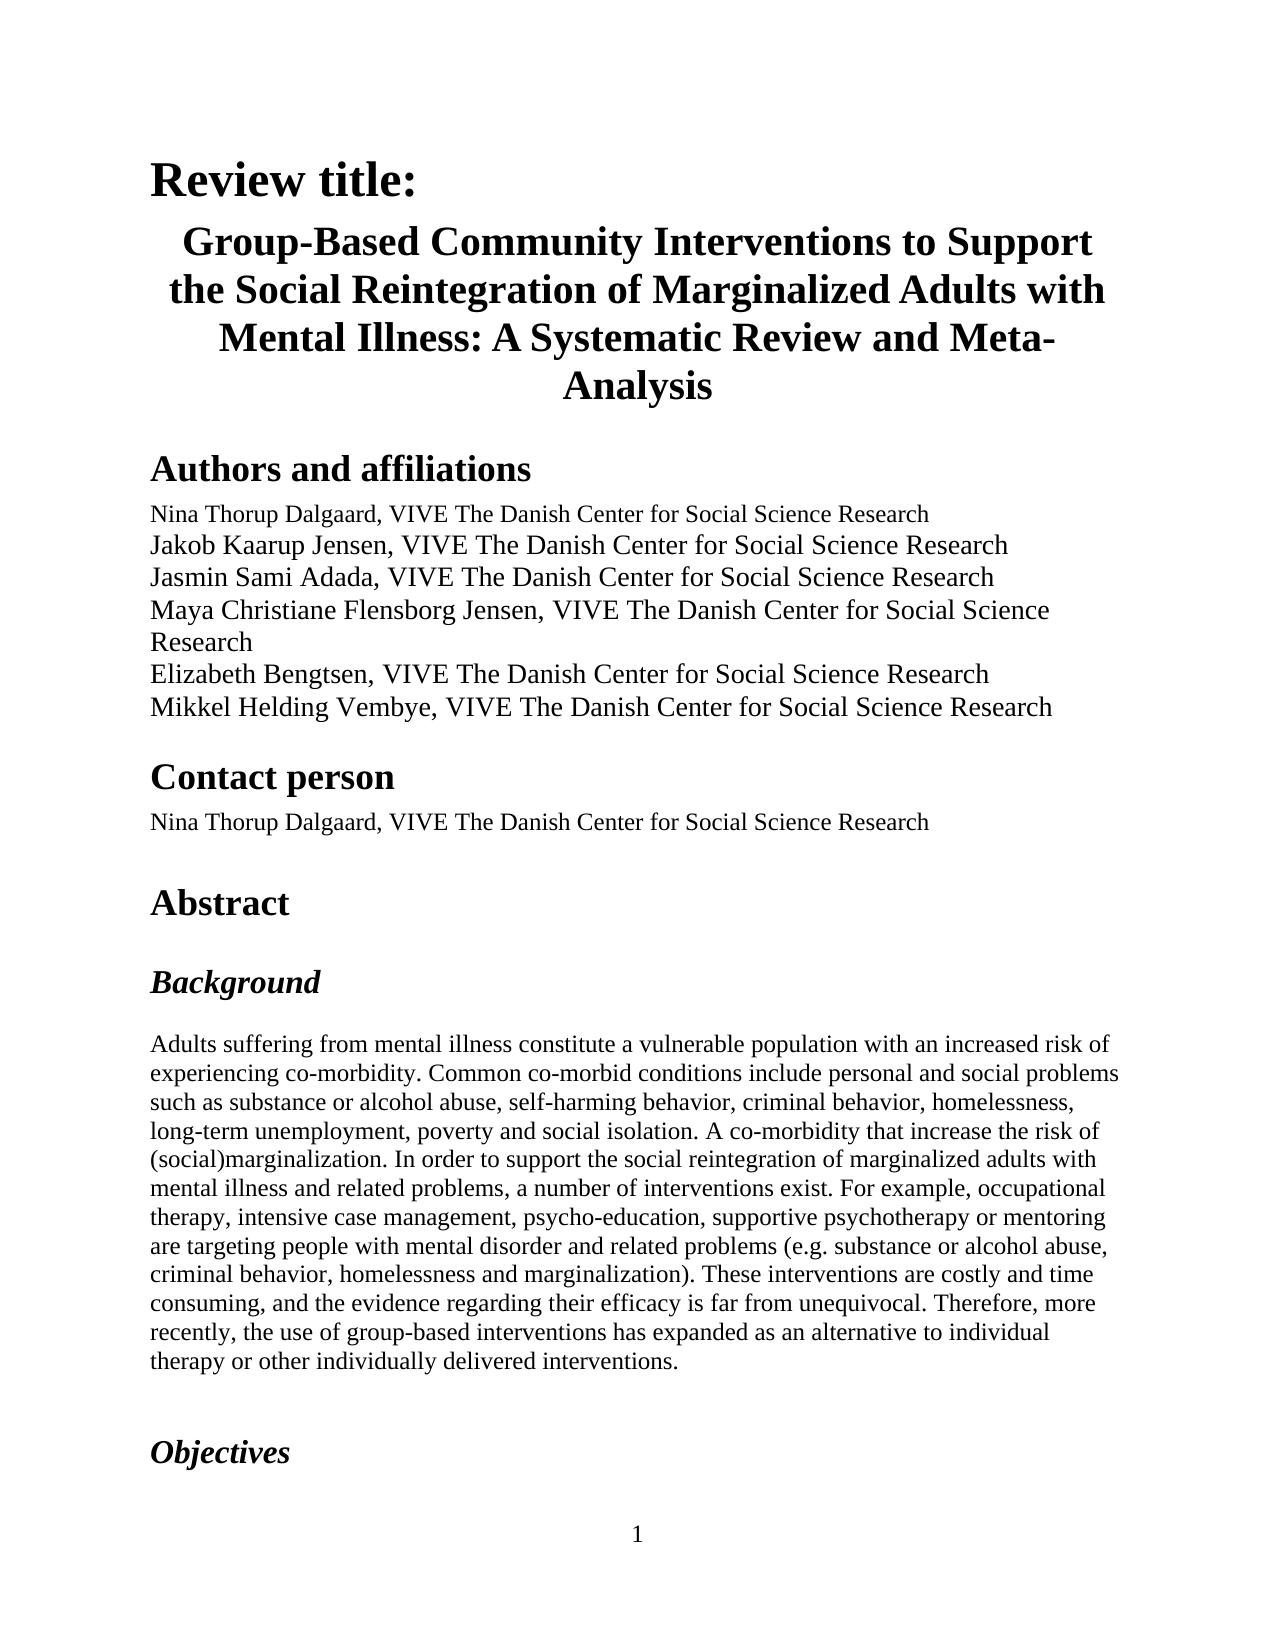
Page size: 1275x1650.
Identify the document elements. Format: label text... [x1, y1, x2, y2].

subtitle Authors and affiliations [150, 447, 1125, 490]
subtitle Background [150, 962, 1125, 1000]
text Maya Christiane Flensborg Jensen, VIVE The Danish Center for Social Science Research [150, 593, 1125, 657]
subtitle Objectives [150, 1432, 1125, 1471]
text Elizabeth Bengtsen, VIVE The Danish Center for Social Science Research [150, 657, 1125, 690]
text Jasmin Sami Adada, VIVE The Danish Center for Social Science Research [150, 560, 1125, 593]
subtitle Abstract [150, 881, 1125, 924]
subtitle Group-Based Community Interventions to Support the Social Reintegration of Marginalized Adults with Mental Illness: A Systematic Review and Meta-Analysis [150, 217, 1125, 408]
subtitle Review title: [150, 150, 1125, 207]
subtitle Contact person [150, 755, 1125, 798]
text Mikkel Helding Vembye, VIVE The Danish Center for Social Science Research [150, 690, 1125, 722]
